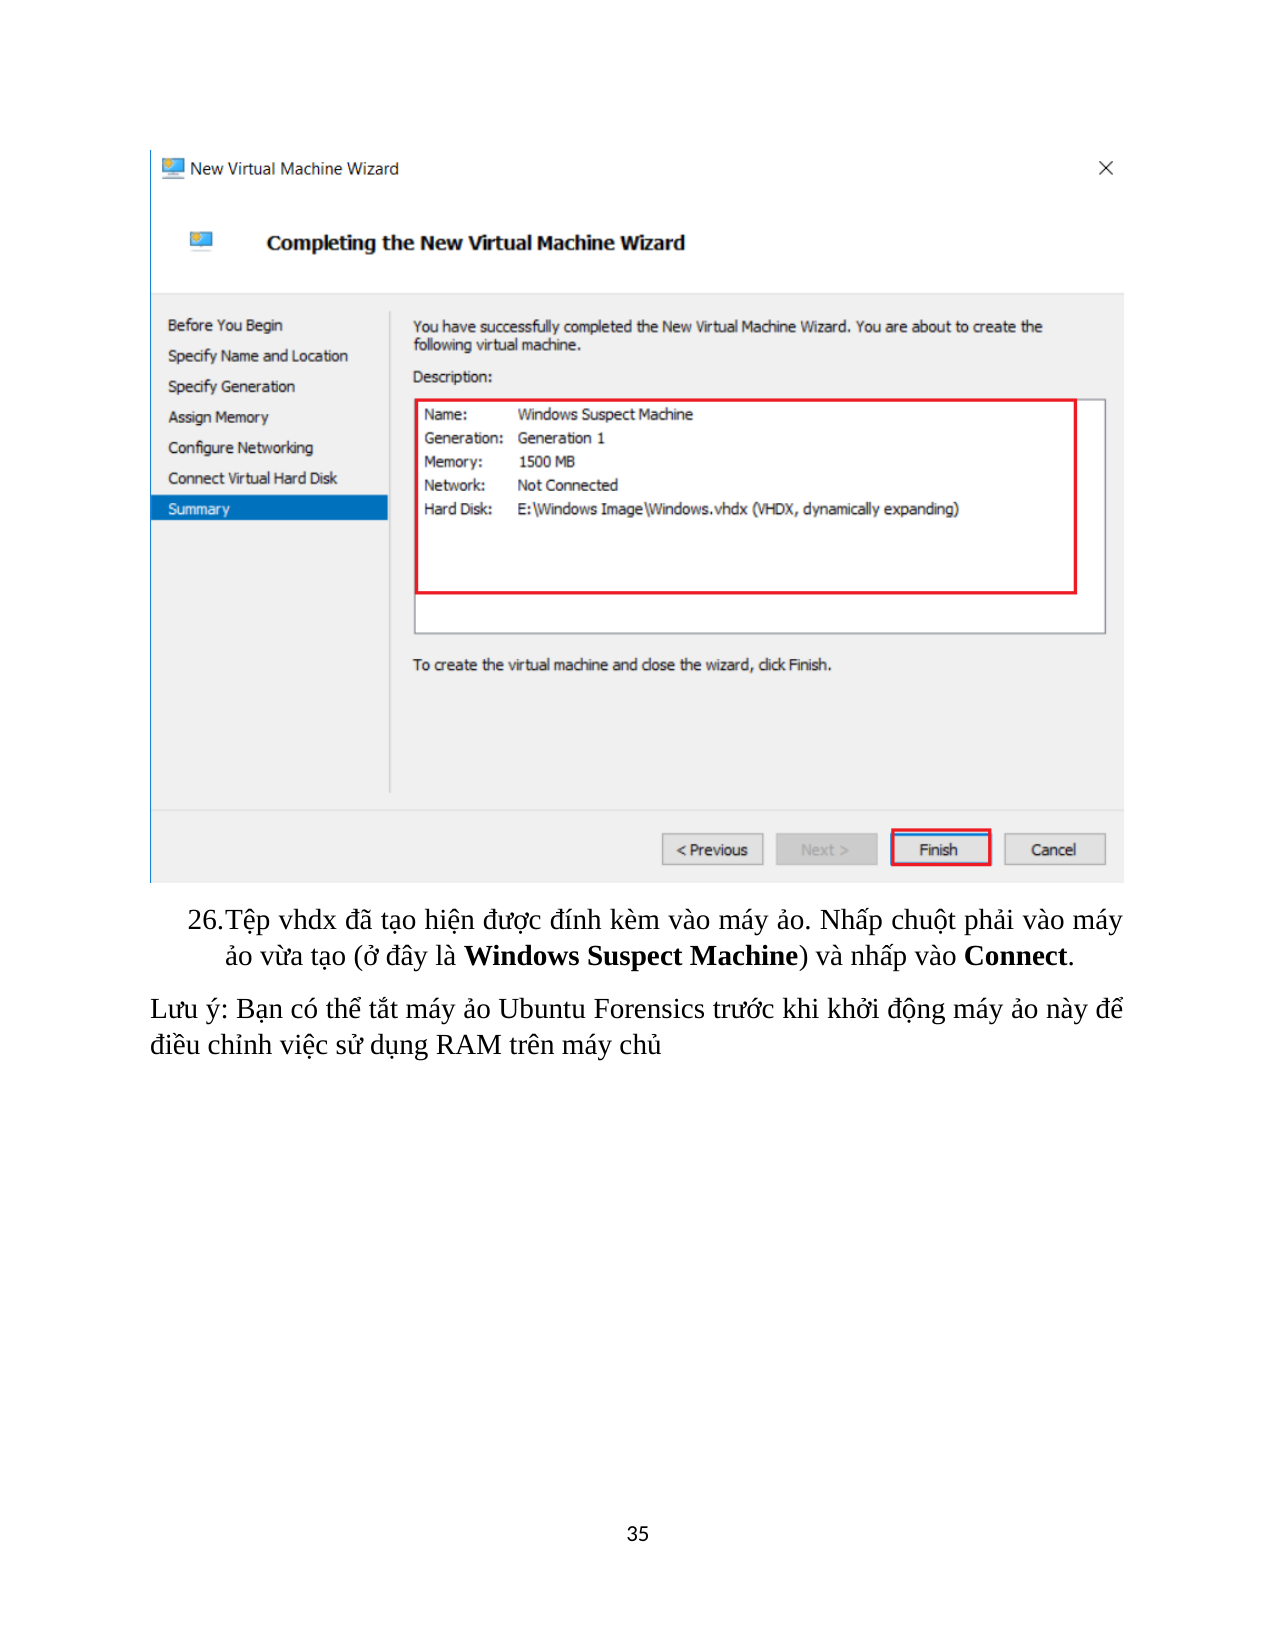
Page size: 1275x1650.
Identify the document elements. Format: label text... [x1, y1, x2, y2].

list Tệp vhdx đã tạo hiện được đính kèm vào máy ảo. Nhấp chuột phải vào máy ảo vừa tạo (ở đây là Windows Suspect Machine) và nhấp vào Connect. [187, 902, 1125, 972]
text Lưu ý: Bạn có thể tắt máy ảo Ubuntu Forensics trước khi khởi động máy ảo này để điều chỉnh việc sử dụng RAM trên máy chủ [150, 991, 1125, 1061]
picture [150, 150, 1125, 883]
